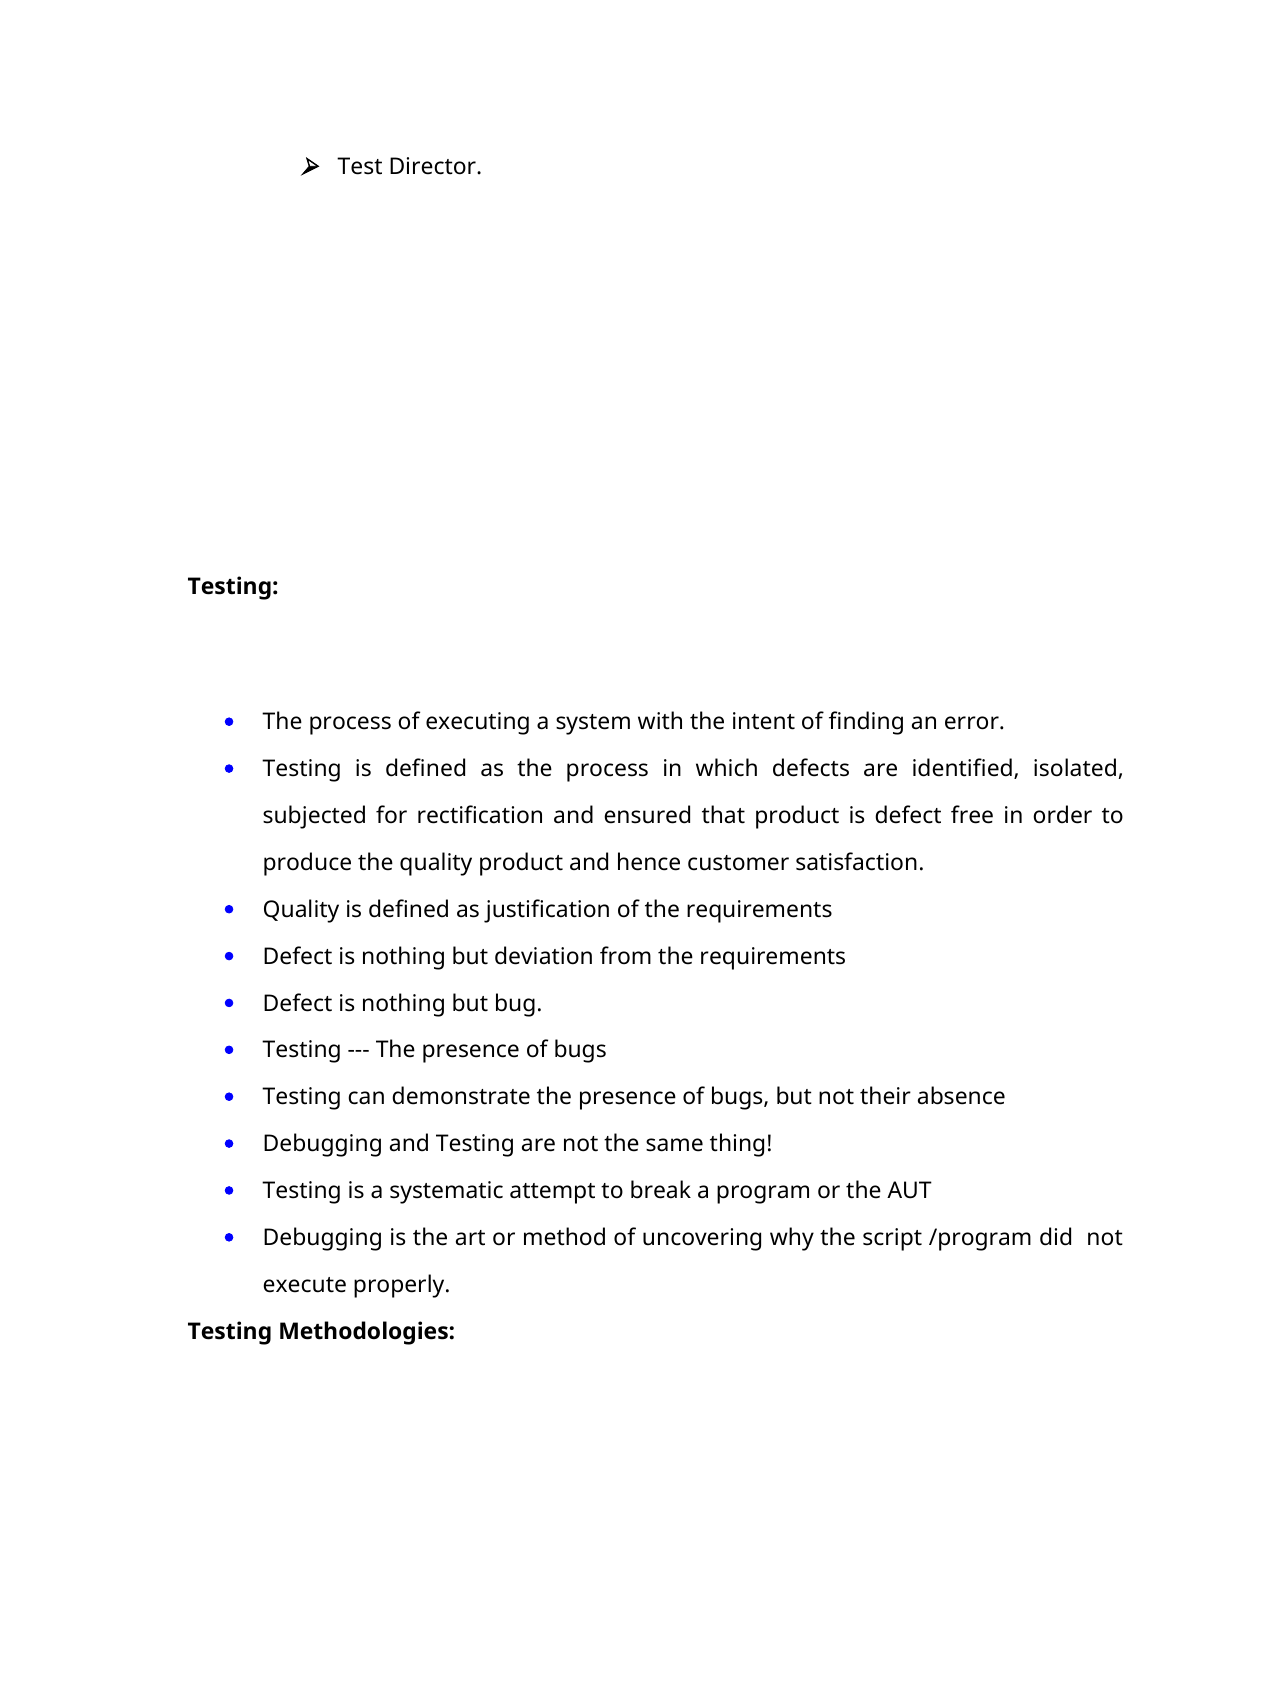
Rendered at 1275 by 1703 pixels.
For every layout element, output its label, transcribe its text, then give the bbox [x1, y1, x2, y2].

list Testing --- The presence of bugs [225, 1033, 1125, 1065]
list Defect is nothing but bug. [225, 987, 1125, 1018]
list Test Director. [300, 150, 1125, 181]
text Testing Methodologies: [187, 1315, 1125, 1346]
list The process of executing a system with the intent of finding an error. [225, 705, 1125, 737]
list Defect is nothing but deviation from the requirements [225, 940, 1125, 971]
list Testing is defined as the process in which defects are identified, isolated, subjected for rectification and ensured that product is defect free in order to produce the quality product and hence customer satisfaction. [225, 752, 1125, 877]
text Testing: [187, 570, 1125, 601]
list Debugging is the art or method of uncovering why the script /program did not execute properly. [225, 1221, 1125, 1299]
list Quality is defined as justification of the requirements [225, 893, 1125, 924]
list Testing can demonstrate the presence of bugs, but not their absence [225, 1080, 1125, 1112]
list Testing is a systematic attempt to break a program or the AUT [225, 1174, 1125, 1205]
list Debugging and Testing are not the same thing! [225, 1127, 1125, 1158]
